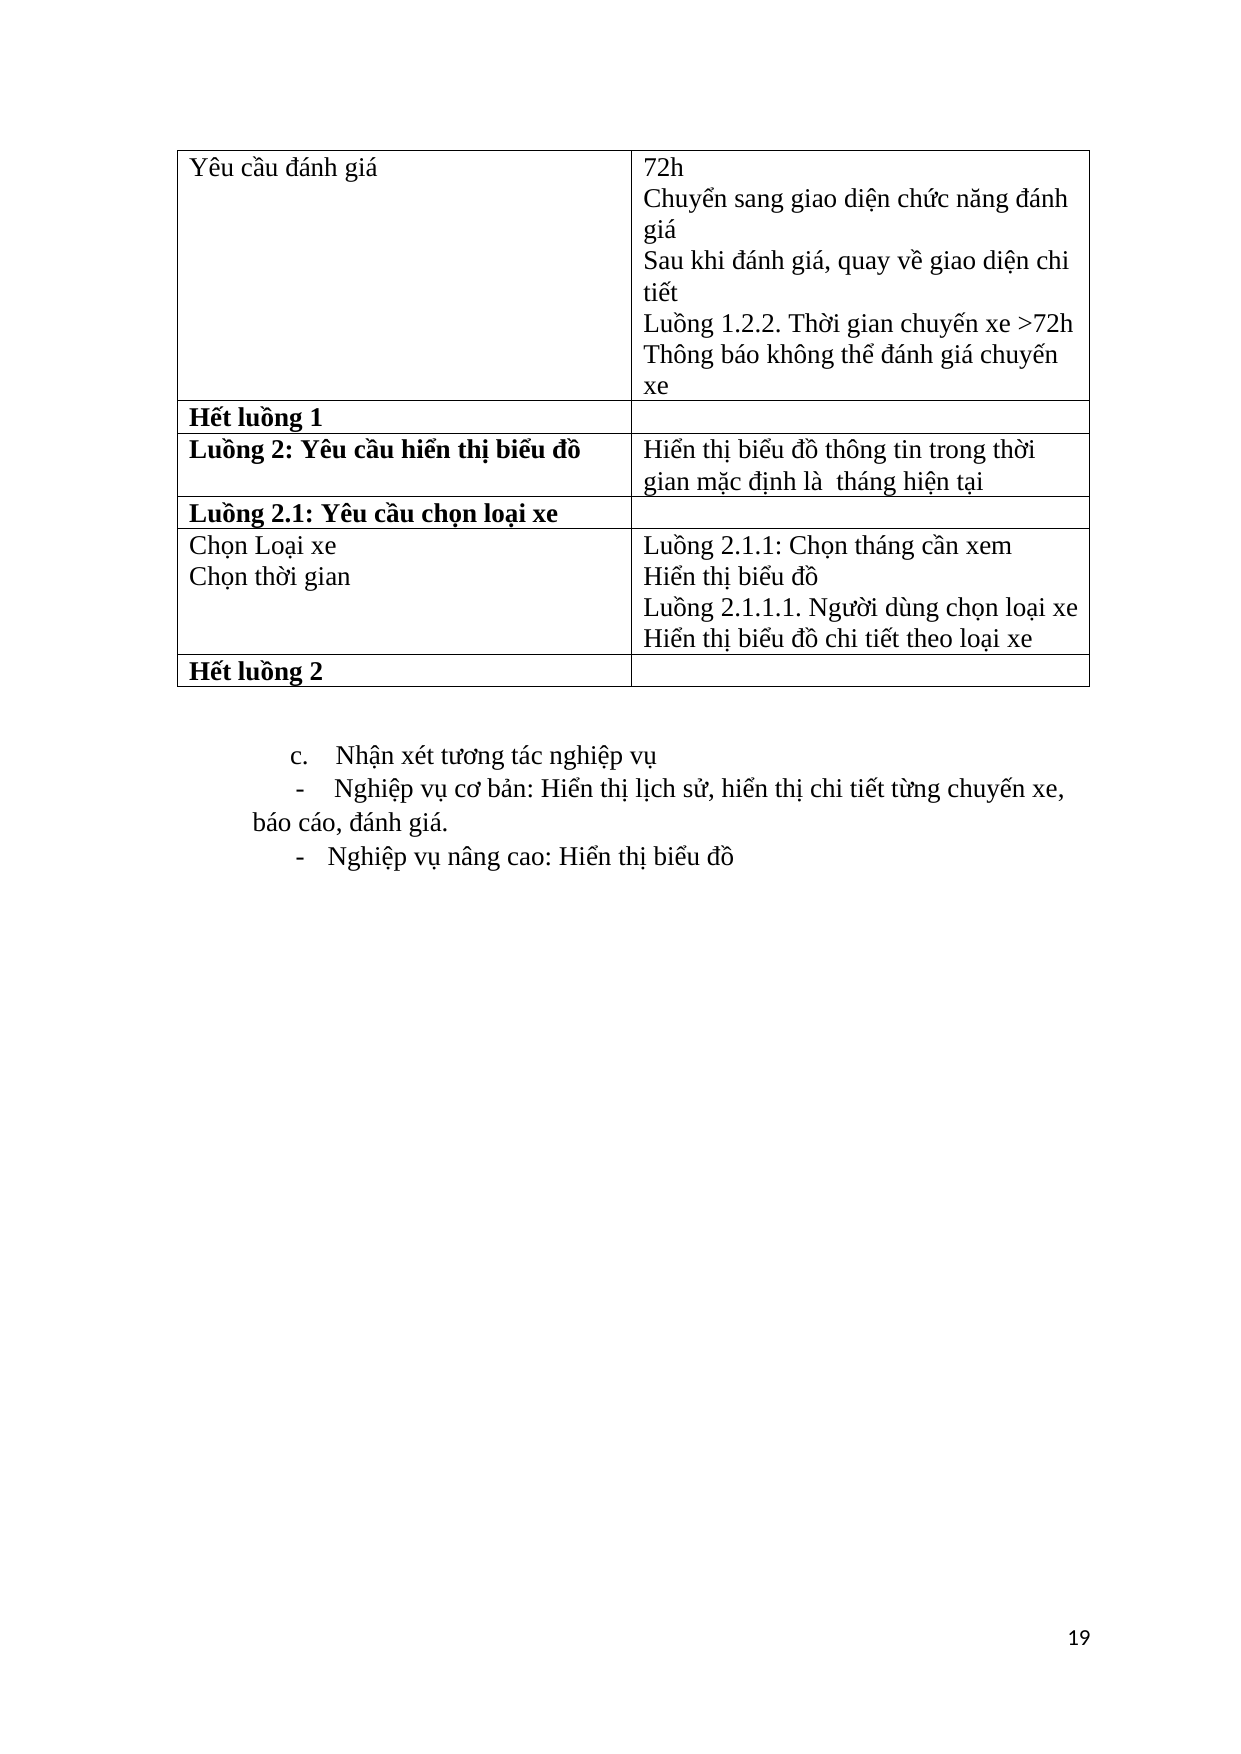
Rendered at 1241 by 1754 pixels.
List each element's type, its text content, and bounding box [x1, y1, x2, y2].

table_cell Luồng 2: Yêu cầu hiển thị biểu đồ [178, 434, 631, 496]
table_cell Luồng 2.1.1: Chọn tháng cần xem Hiển thị biểu đồ Luồng 2.1.1.1. Người dùng chọn loại xe Hiển thị biểu đồ chi tiết theo loại xe [632, 529, 1089, 653]
table_cell Hết luồng 2 [178, 655, 631, 686]
subtitle c. Nhận xét tương tác nghiệp vụ [290, 739, 1090, 770]
table_cell Hiển thị biểu đồ thông tin trong thời gian mặc định là tháng hiện tại [632, 434, 1089, 496]
table_cell Chọn Loại xe Chọn thời gian [178, 529, 631, 653]
list Nghiệp vụ nâng cao: Hiển thị biểu đồ [252, 840, 1090, 871]
table_cell [632, 401, 1089, 432]
table_cell Luồng 2.1: Yêu cầu chọn loại xe [178, 497, 631, 528]
table_cell Hết luồng 1 [178, 401, 631, 432]
table_cell [632, 497, 1089, 528]
table_cell Luồng 1.2: Đánh giá Yêu cầu đánh giá [178, 151, 631, 400]
list Nghiệp vụ cơ bản: Hiển thị lịch sử, hiển thị chi tiết từng chuyến xe, báo cáo, đánh giá. [252, 773, 1090, 837]
table_cell [632, 655, 1089, 686]
